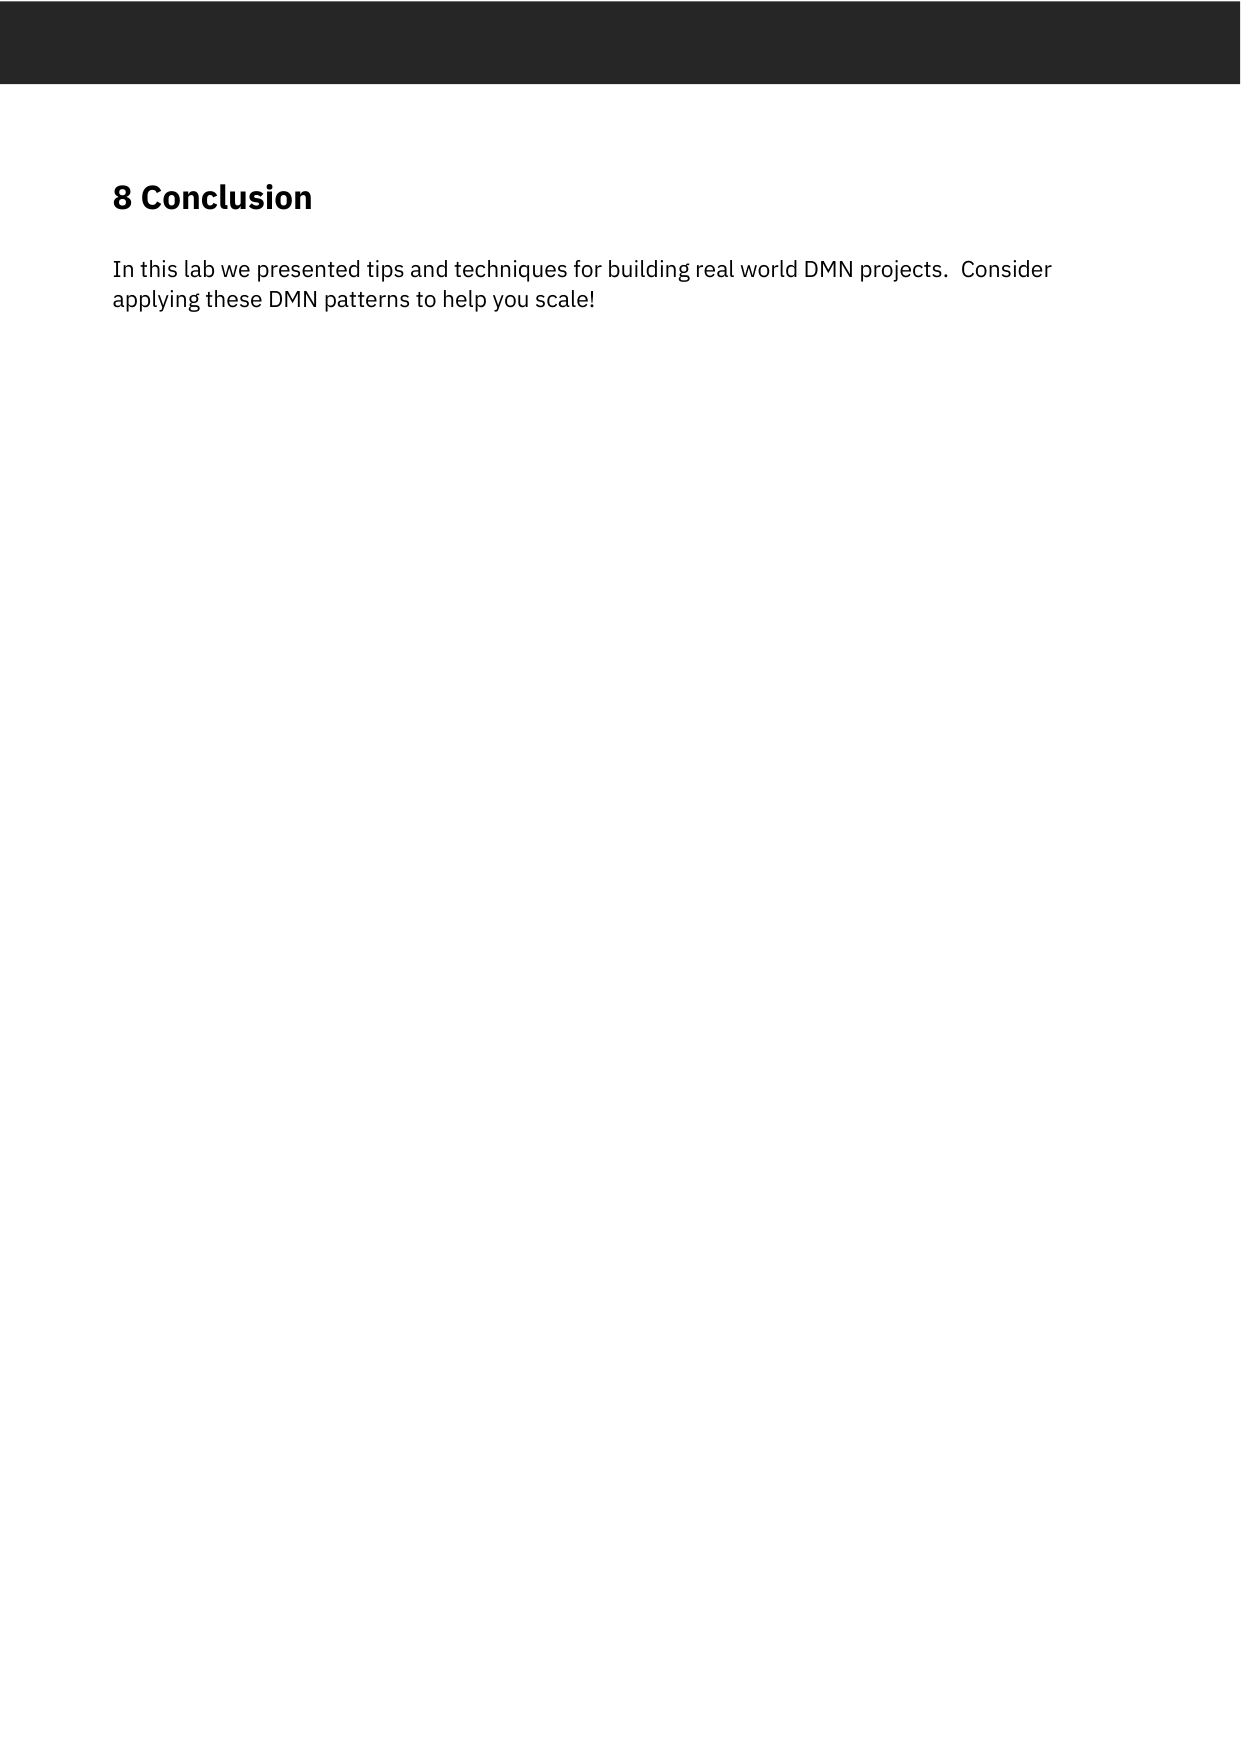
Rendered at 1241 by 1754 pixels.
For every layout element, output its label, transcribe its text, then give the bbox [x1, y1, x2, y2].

subtitle Conclusion [112, 175, 1128, 218]
text In this lab we presented tips and techniques for building real world DMN projects. Consider applying these DMN patterns to help you scale! [112, 254, 1128, 314]
